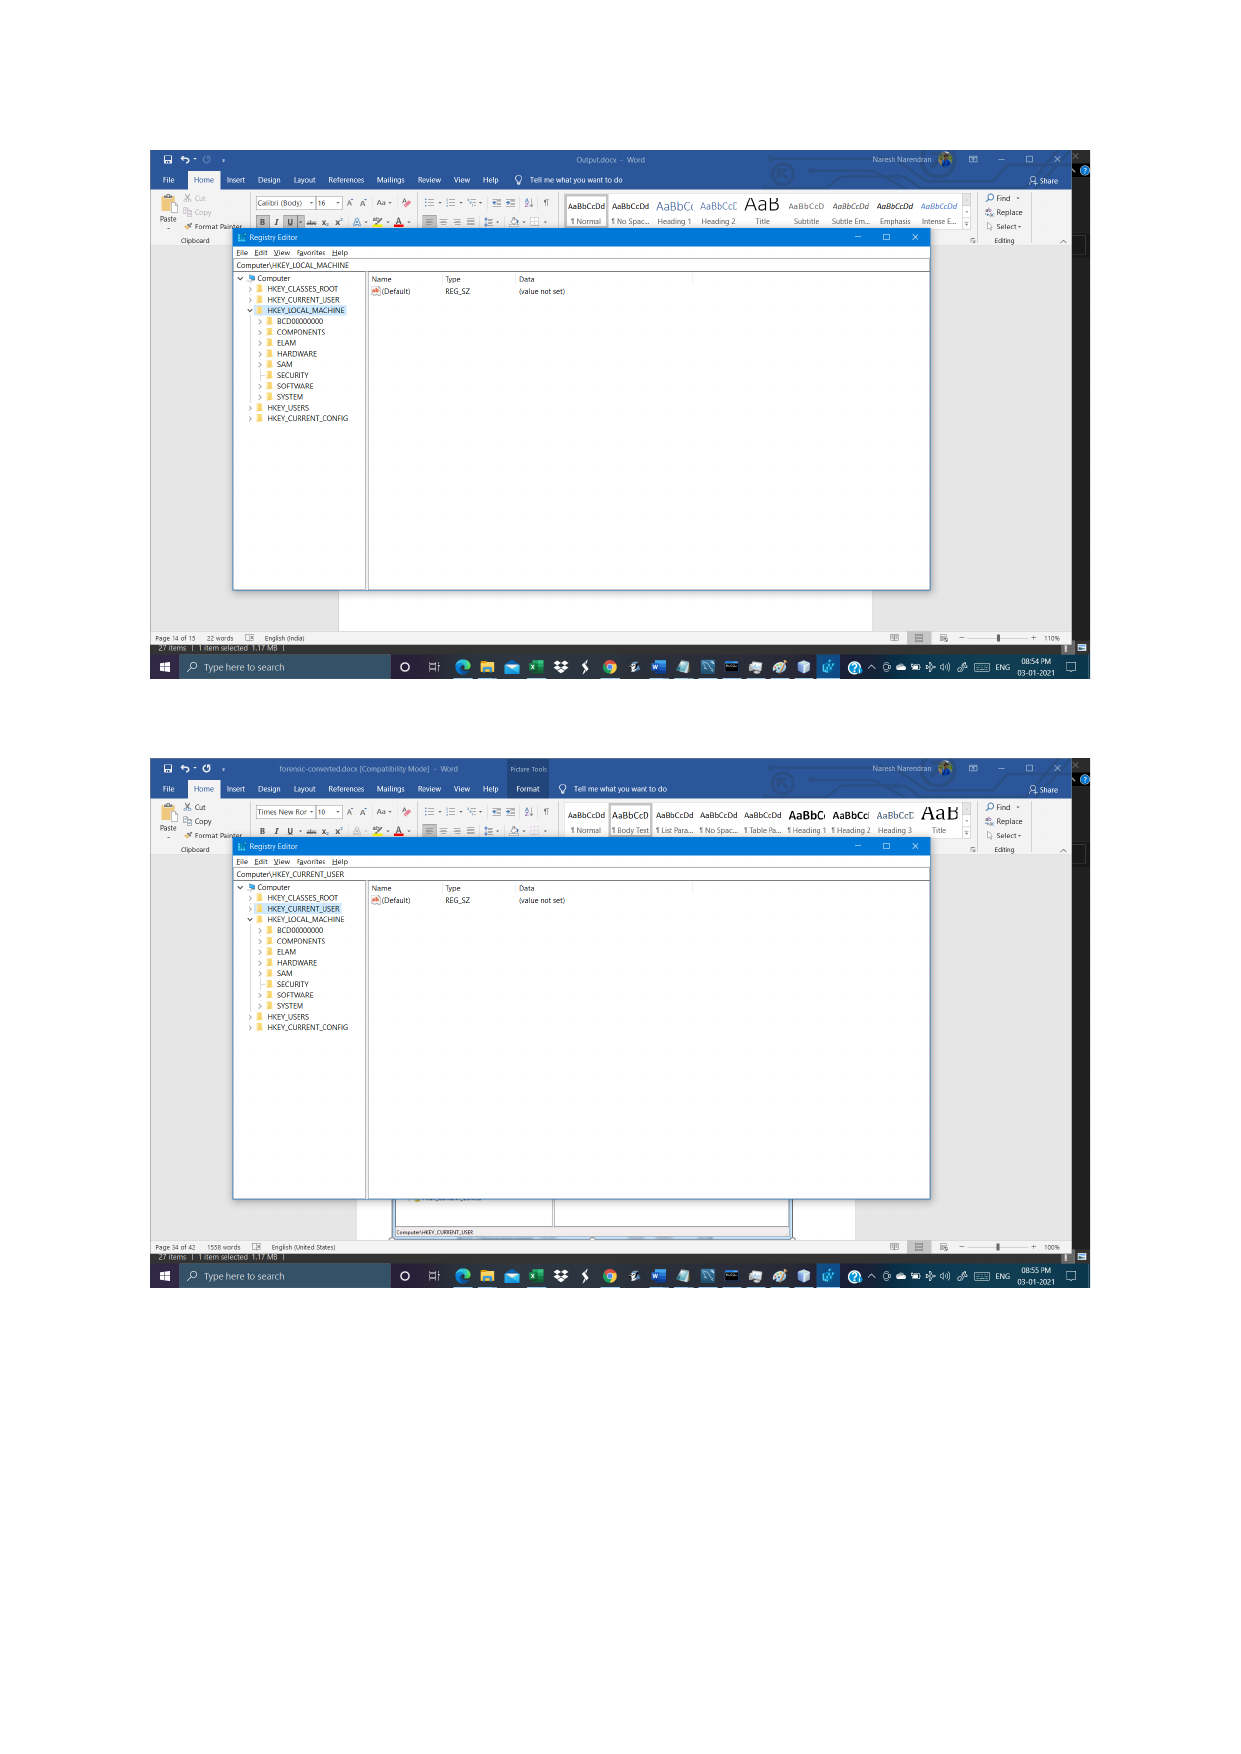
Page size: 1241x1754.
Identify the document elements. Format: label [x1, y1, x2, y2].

picture [150, 150, 1091, 679]
picture [150, 758, 1091, 1288]
